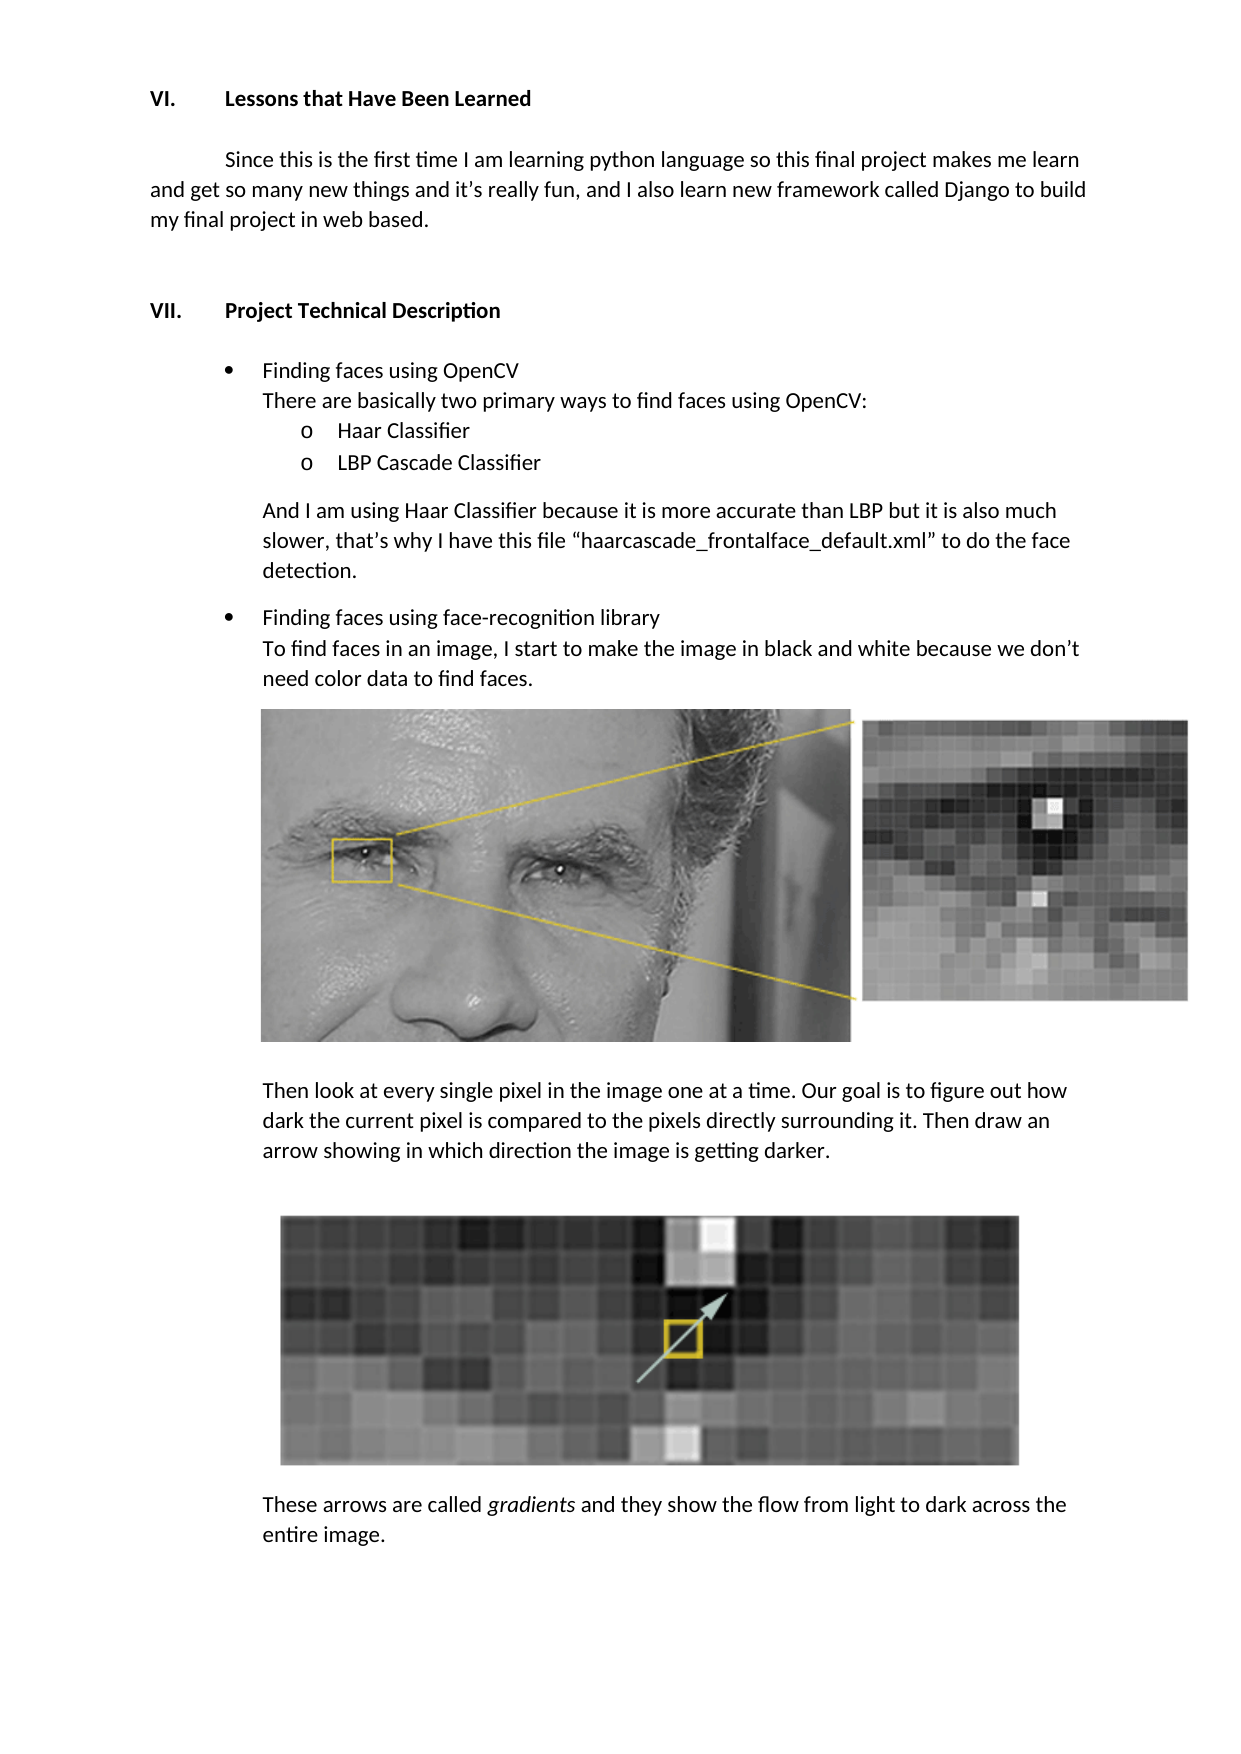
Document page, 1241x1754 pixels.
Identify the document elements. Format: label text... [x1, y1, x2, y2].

picture [262, 1202, 1049, 1486]
text And I am using Haar Classifier because it is more accurate than LBP but it is also much slower, that’s why I have this file “haarcascade_frontalface_default.xml” to do the face detection. [262, 496, 1090, 585]
list Project Technical Description [150, 296, 1090, 324]
list Then look at every single pixel in the image one at a time. Our goal is to figure out how dark the current pixel is compared to the pixels directly surrounding it. Then draw an arrow showing in which direction the image is getting darker. [262, 1076, 1090, 1164]
list Since this is the first time I am learning python language so this final project makes me learn and get so many new things and it’s really fun, and I also learn new framework called Django to build my final project in web based. [150, 145, 1090, 233]
list Finding faces using OpenCV [225, 356, 1090, 384]
list Finding faces using face-recognition library [225, 603, 1090, 632]
list There are basically two primary ways to find faces using OpenCV: [262, 386, 1090, 414]
list LBP Cascade Classifier [300, 448, 1090, 477]
picture [260, 709, 1201, 1042]
list Lessons that Have Been Learned [150, 84, 1090, 112]
list Haar Classifier [300, 417, 1090, 446]
list To find faces in an image, I start to make the image in black and white because we don’t need color data to find faces. [262, 634, 1090, 692]
